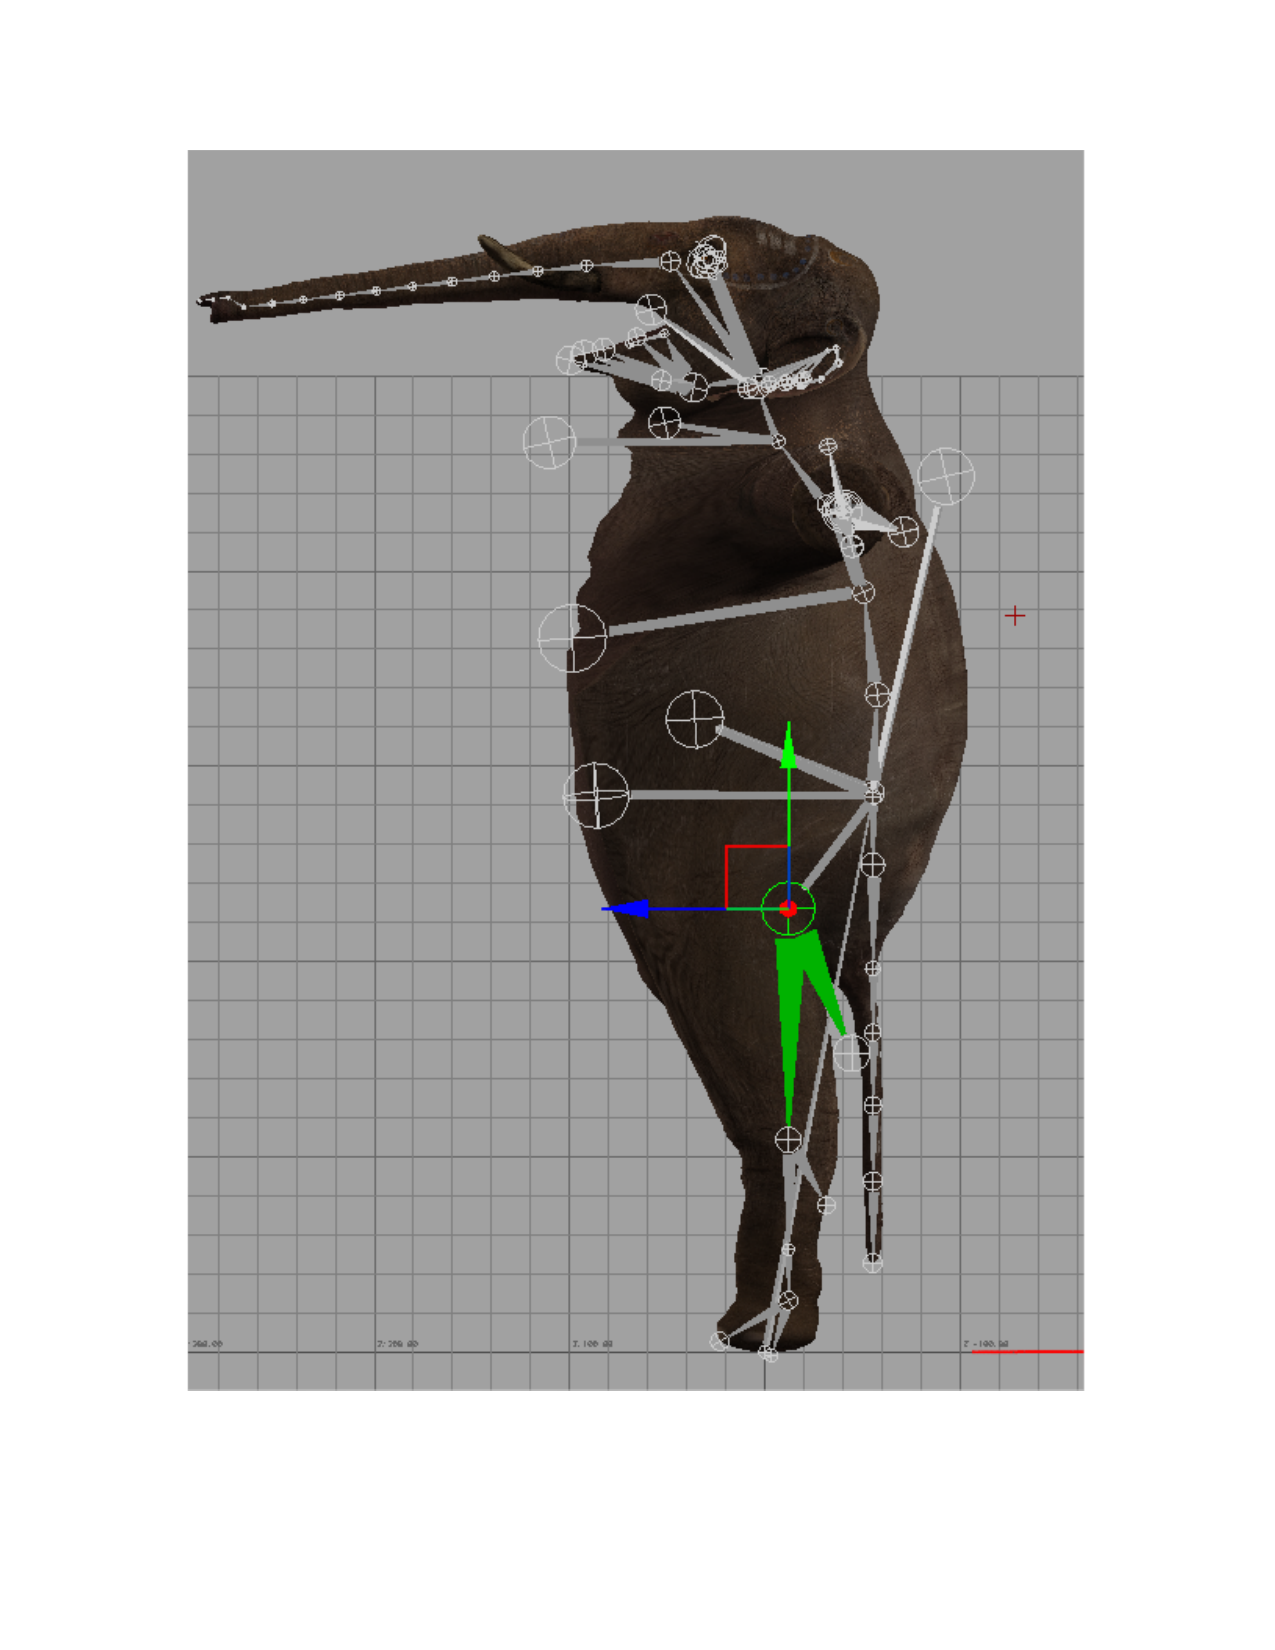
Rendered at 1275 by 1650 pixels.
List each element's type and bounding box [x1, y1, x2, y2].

picture [187, 150, 1085, 1391]
